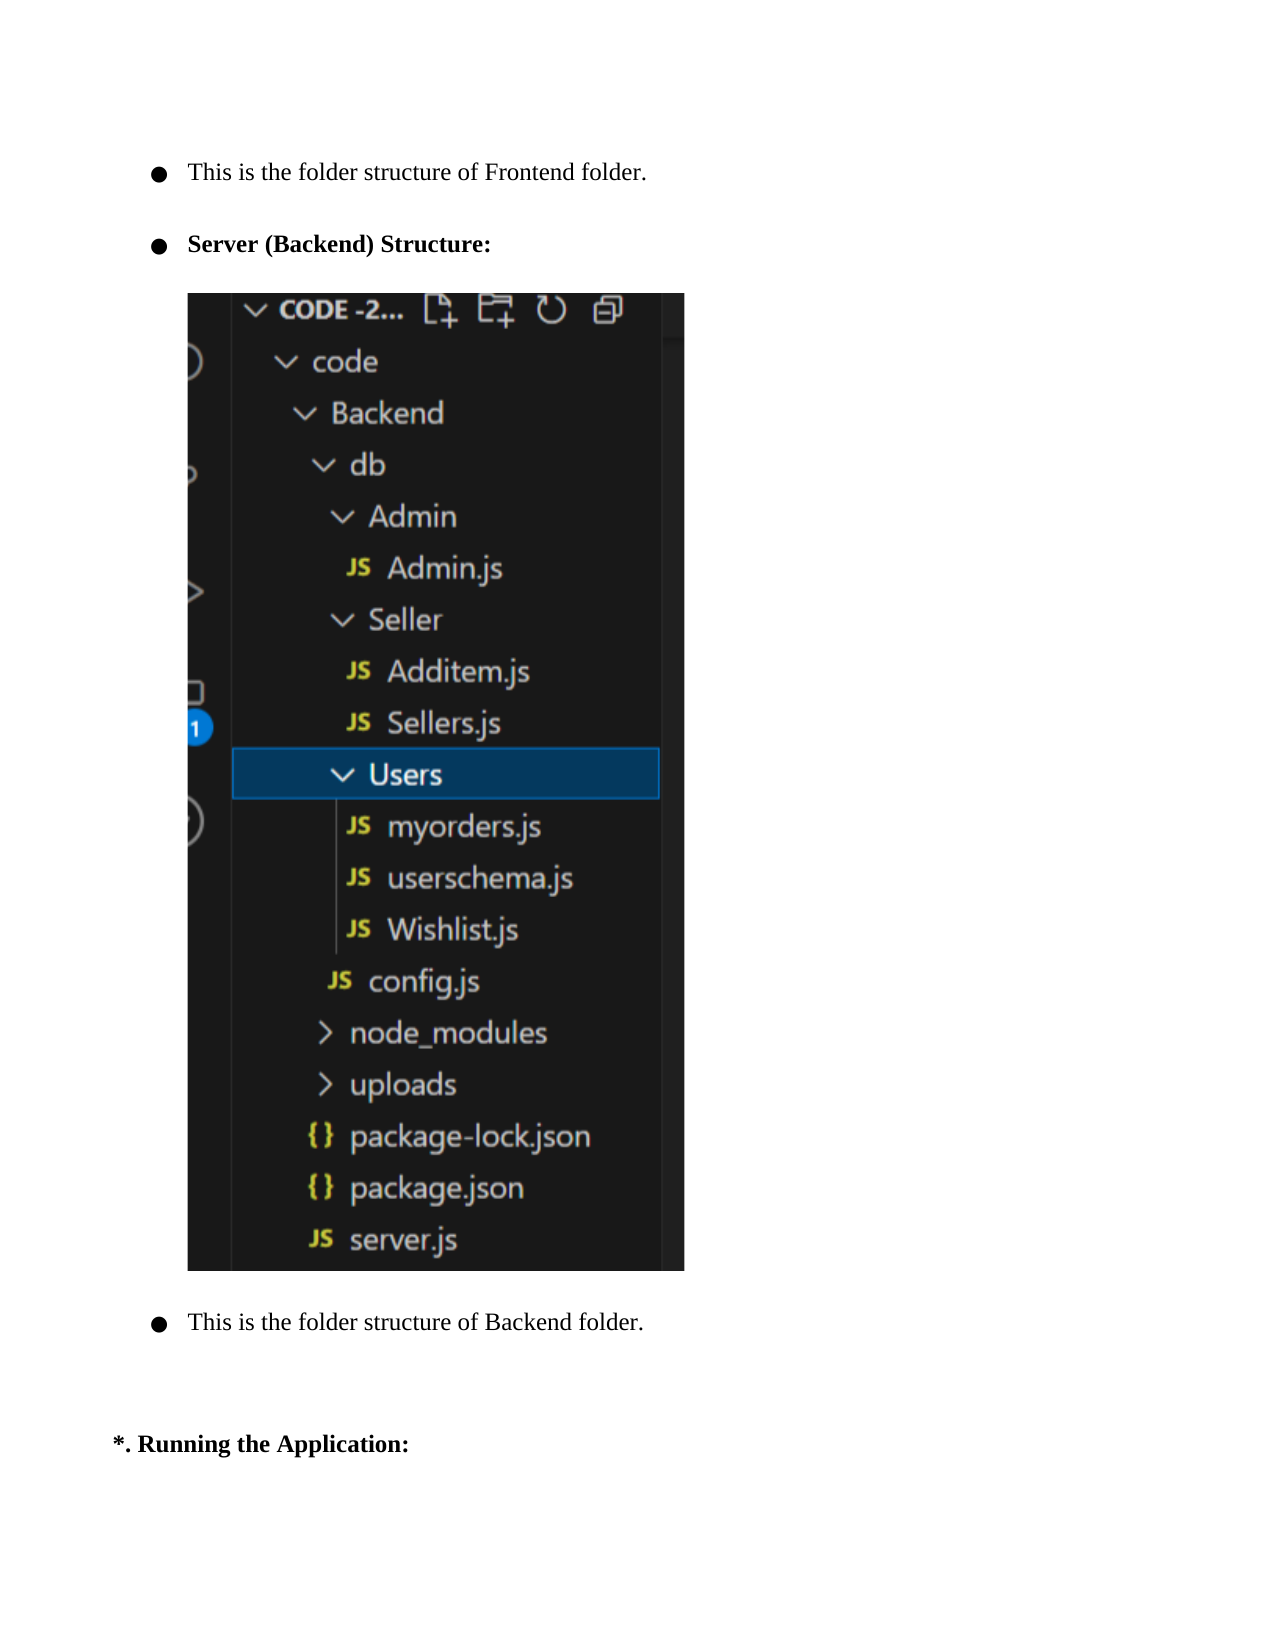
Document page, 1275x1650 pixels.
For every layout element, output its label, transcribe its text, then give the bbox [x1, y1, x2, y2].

text *. Running the Application: [112, 1429, 1162, 1457]
list This is the folder structure of Backend folder. [150, 1299, 1162, 1342]
picture [187, 293, 685, 1271]
list This is the folder structure of Frontend folder. [150, 150, 1162, 193]
list Server (Backend) Structure: [150, 222, 1162, 264]
